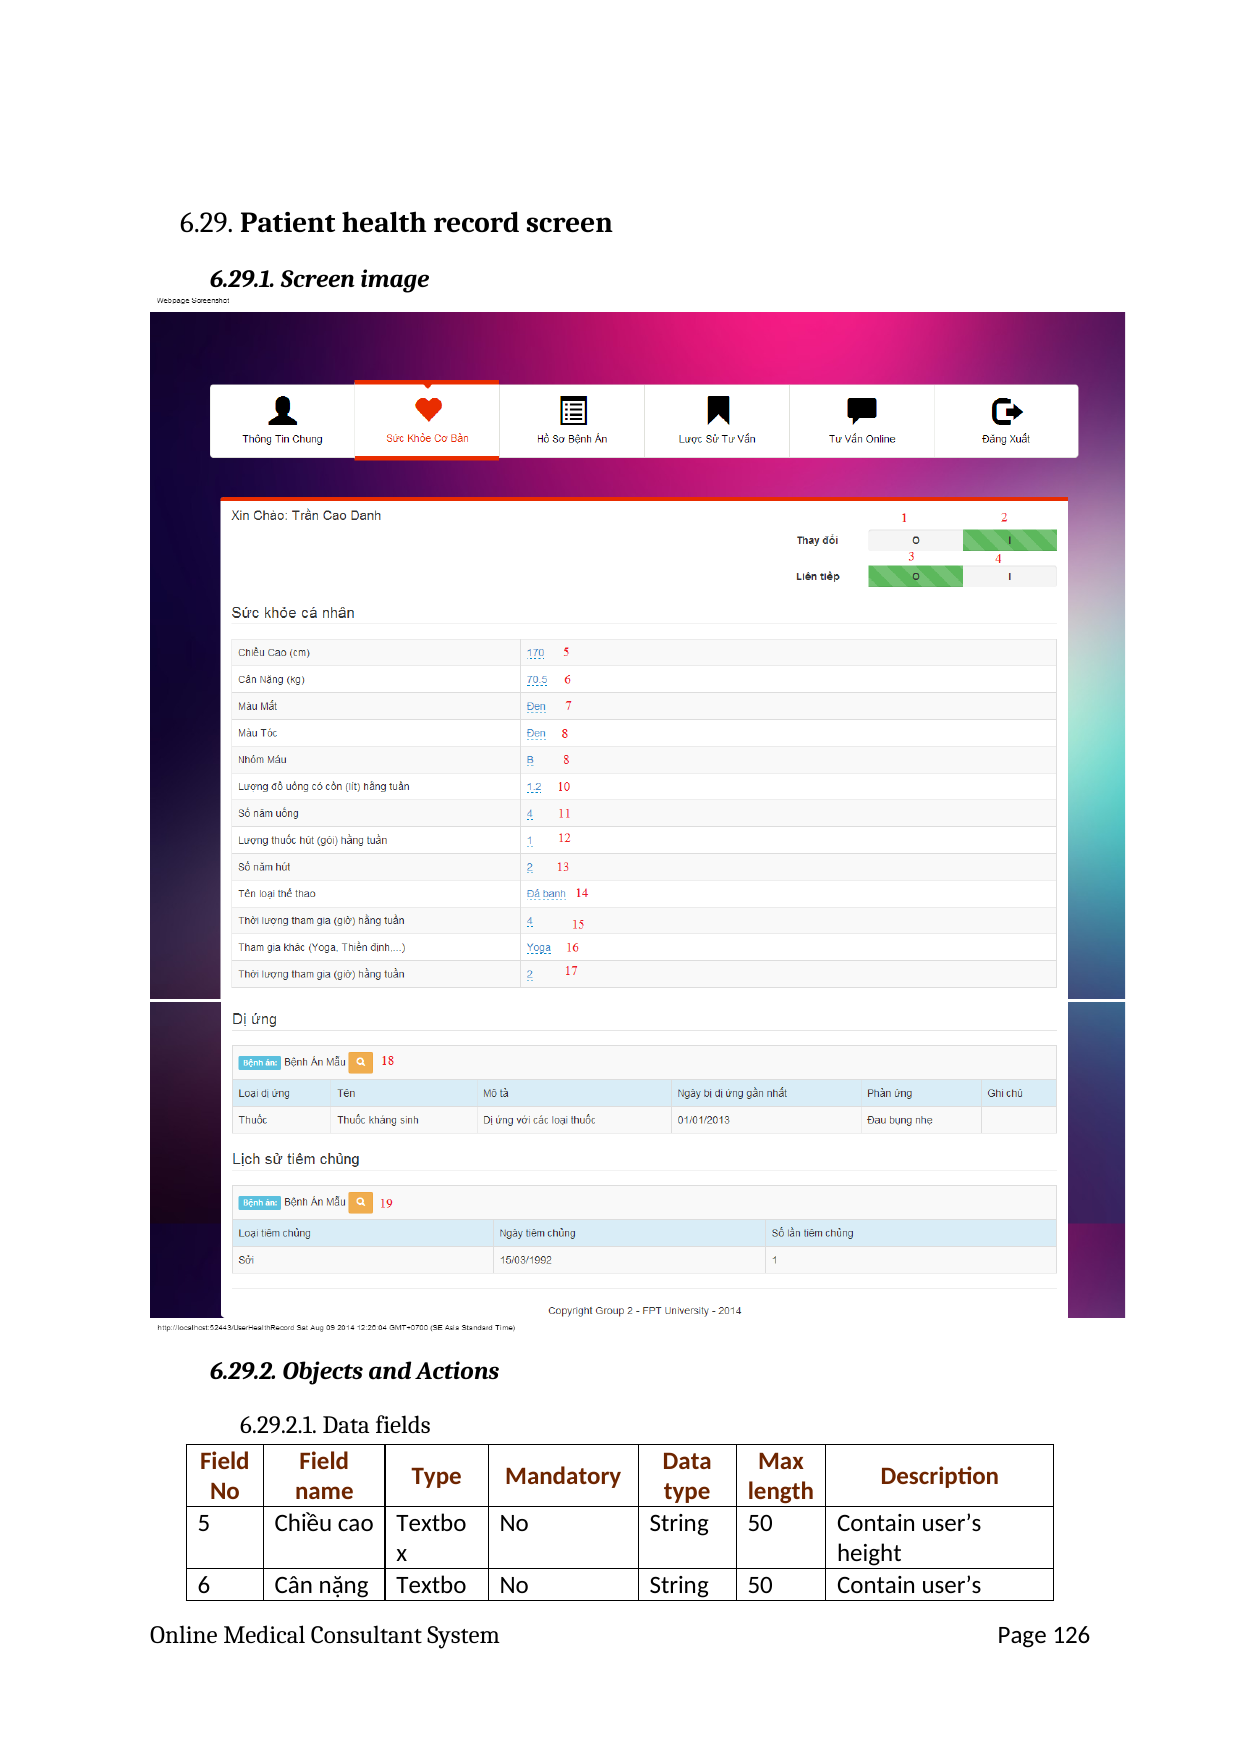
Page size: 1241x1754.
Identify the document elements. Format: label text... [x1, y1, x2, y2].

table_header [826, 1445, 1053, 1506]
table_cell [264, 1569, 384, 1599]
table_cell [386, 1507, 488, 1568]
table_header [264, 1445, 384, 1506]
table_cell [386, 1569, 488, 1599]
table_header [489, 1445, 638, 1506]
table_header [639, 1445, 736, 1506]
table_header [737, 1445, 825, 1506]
subtitle Data fields [225, 1411, 1090, 1439]
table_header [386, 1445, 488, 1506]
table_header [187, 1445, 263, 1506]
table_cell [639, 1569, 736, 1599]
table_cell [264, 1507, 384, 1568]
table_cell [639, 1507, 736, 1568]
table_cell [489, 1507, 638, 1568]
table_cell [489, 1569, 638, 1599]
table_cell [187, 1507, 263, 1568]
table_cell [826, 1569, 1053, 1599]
picture [150, 298, 1125, 999]
subtitle Patient health record screen [180, 206, 1090, 239]
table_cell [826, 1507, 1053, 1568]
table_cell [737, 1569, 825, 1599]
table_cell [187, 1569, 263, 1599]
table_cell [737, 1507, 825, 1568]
subtitle Screen image [210, 265, 1090, 294]
picture [150, 1002, 1125, 1332]
subtitle Objects and Actions [210, 1357, 1090, 1386]
